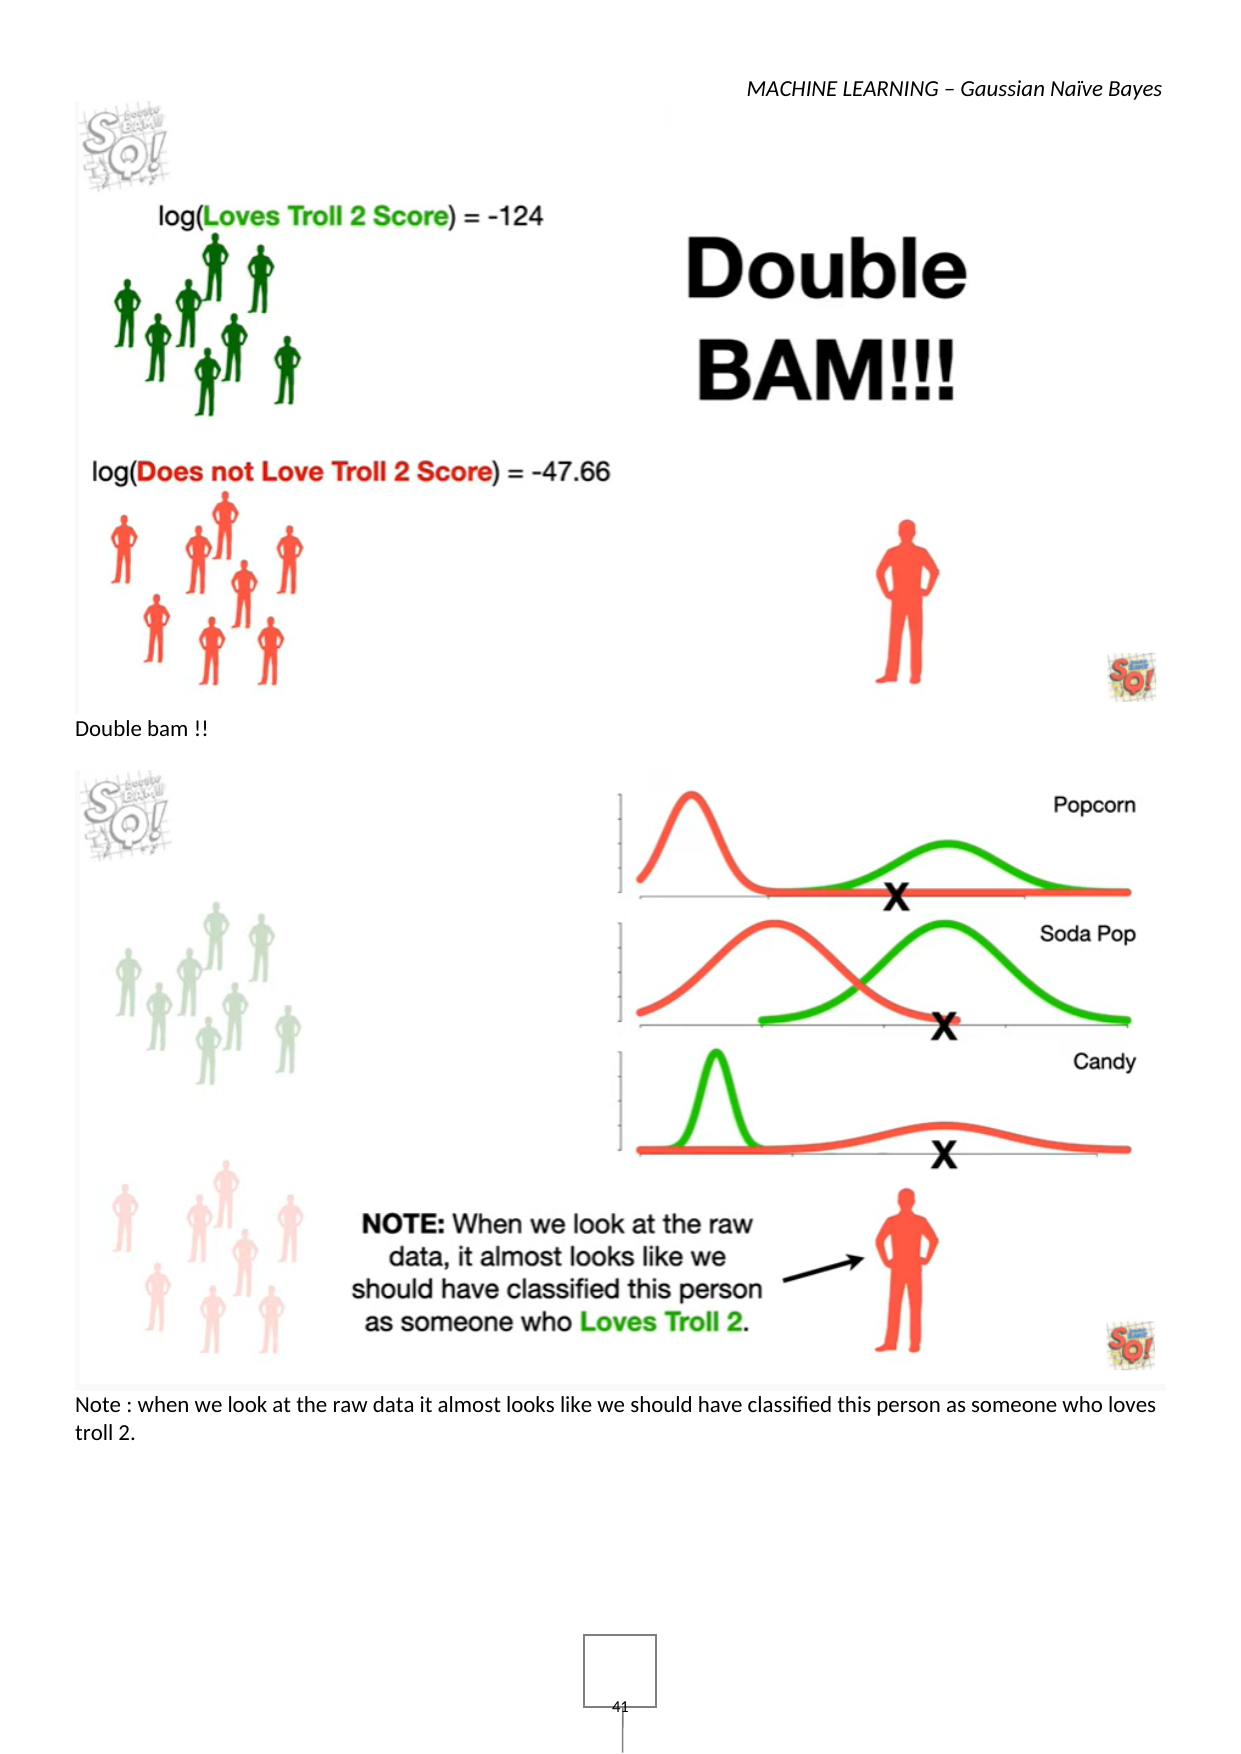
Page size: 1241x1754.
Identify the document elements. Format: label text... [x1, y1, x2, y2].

text Double bam !! [75, 714, 1165, 742]
picture [75, 101, 1166, 714]
picture [75, 770, 1166, 1391]
text Note : when we look at the raw data it almost looks like we should have classified this person as someone who loves troll 2. [75, 1391, 1165, 1446]
